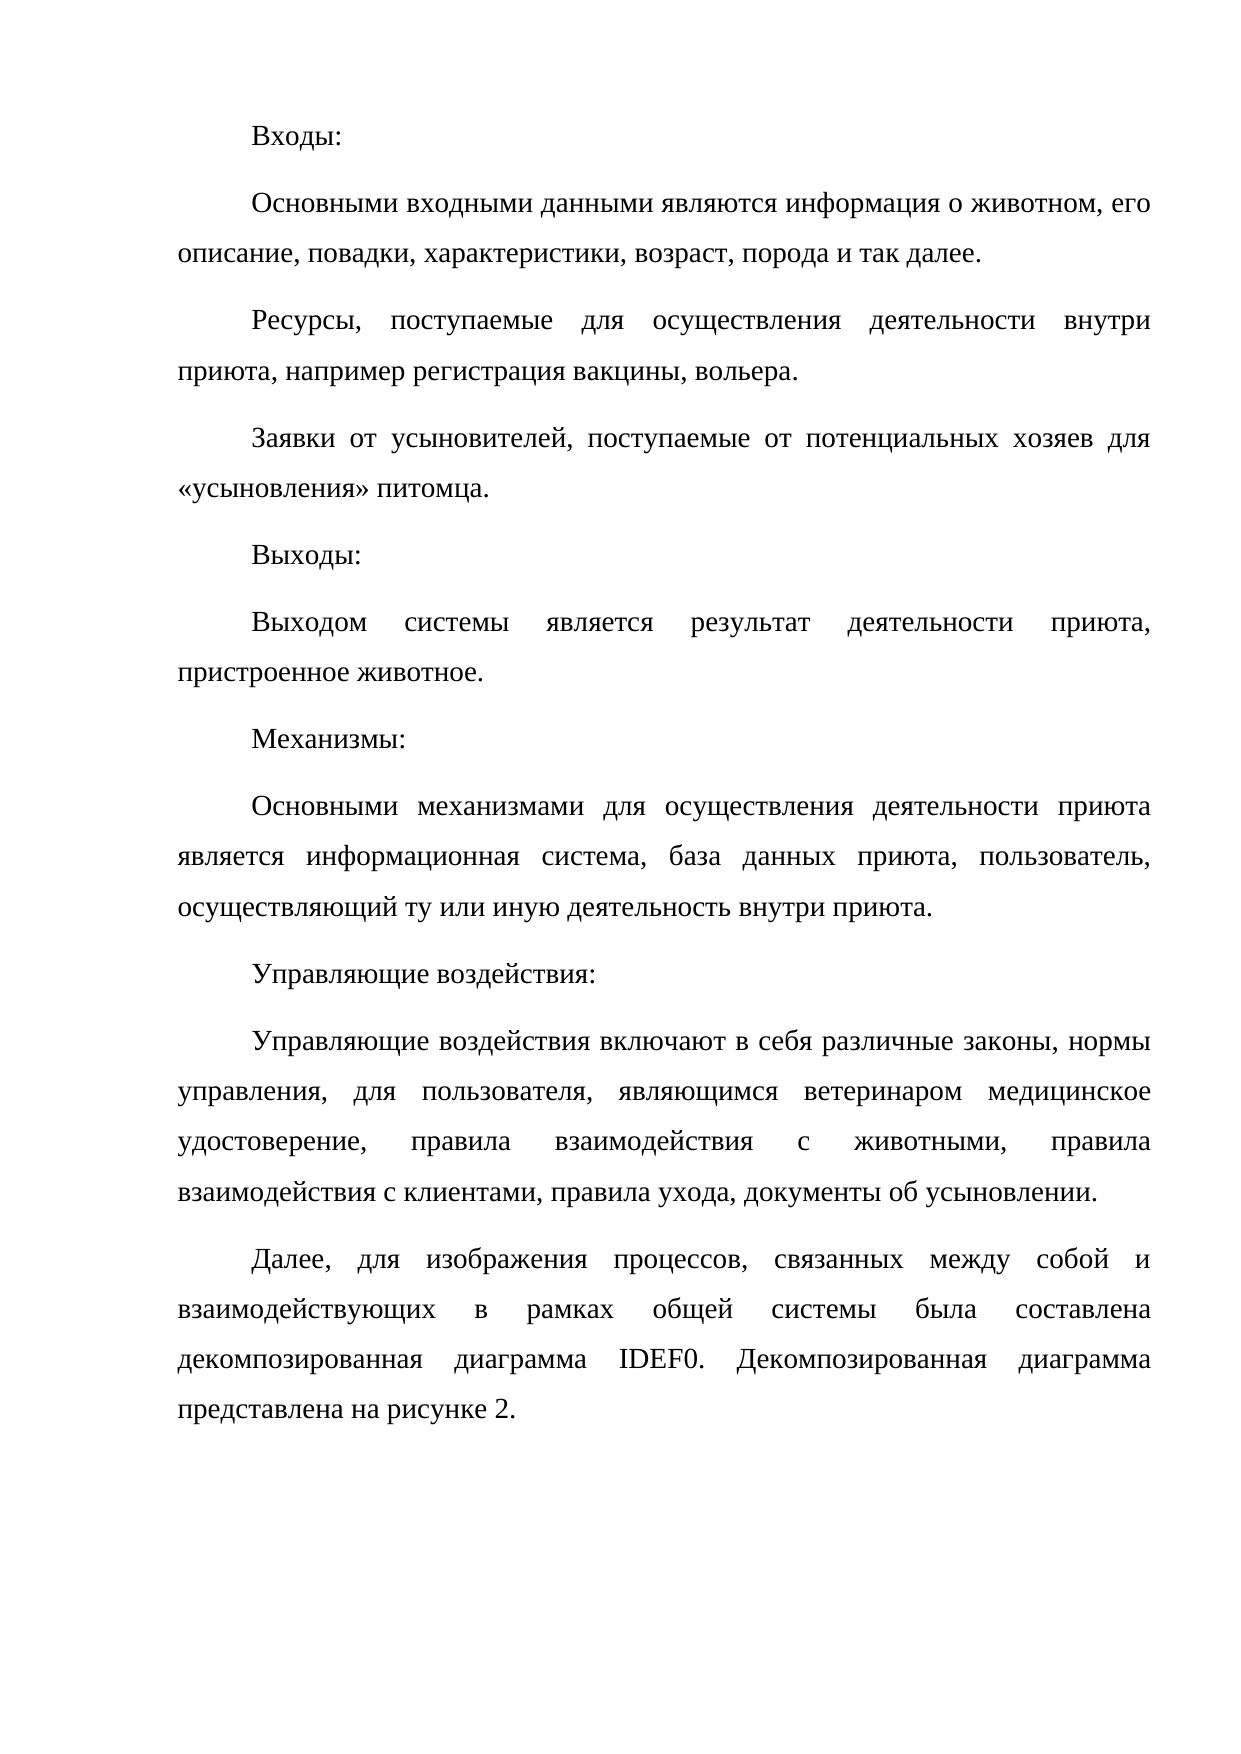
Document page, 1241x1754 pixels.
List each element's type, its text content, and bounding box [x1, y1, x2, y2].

text Заявки от усыновителей, поступаемые от потенциальных хозяев для «усыновления» питомца. [177, 420, 1152, 503]
text Далее, для изображения процессов, связанных между собой и взаимодействующих в рамках общей системы была составлена декомпозированная диаграмма IDEF0. Декомпозированная диаграмма представлена на рисунке 2. [177, 1241, 1152, 1425]
text Механизмы: [177, 721, 1152, 755]
text Основными механизмами для осуществления деятельности приюта является информационная система, база данных приюта, пользователь, осуществляющий ту или иную деятельность внутри приюта. [177, 788, 1152, 922]
text Основными входными данными являются информация о животном, его описание, повадки, характеристики, возраст, порода и так далее. [177, 185, 1152, 269]
text Входы: [177, 118, 1152, 152]
text Ресурсы, поступаемые для осуществления деятельности внутри приюта, например регистрация вакцины, вольера. [177, 302, 1152, 386]
text Выходы: [177, 537, 1152, 571]
text Выходом системы является результат деятельности приюта, пристроенное животное. [177, 604, 1152, 688]
text Управляющие воздействия включают в себя различные законы, нормы управления, для пользователя, являющимся ветеринаром медицинское удостоверение, правила взаимодействия с животными, правила взаимодействия с клиентами, правила ухода, документы об усыновлении. [177, 1023, 1152, 1207]
text Управляющие воздействия: [177, 956, 1152, 989]
